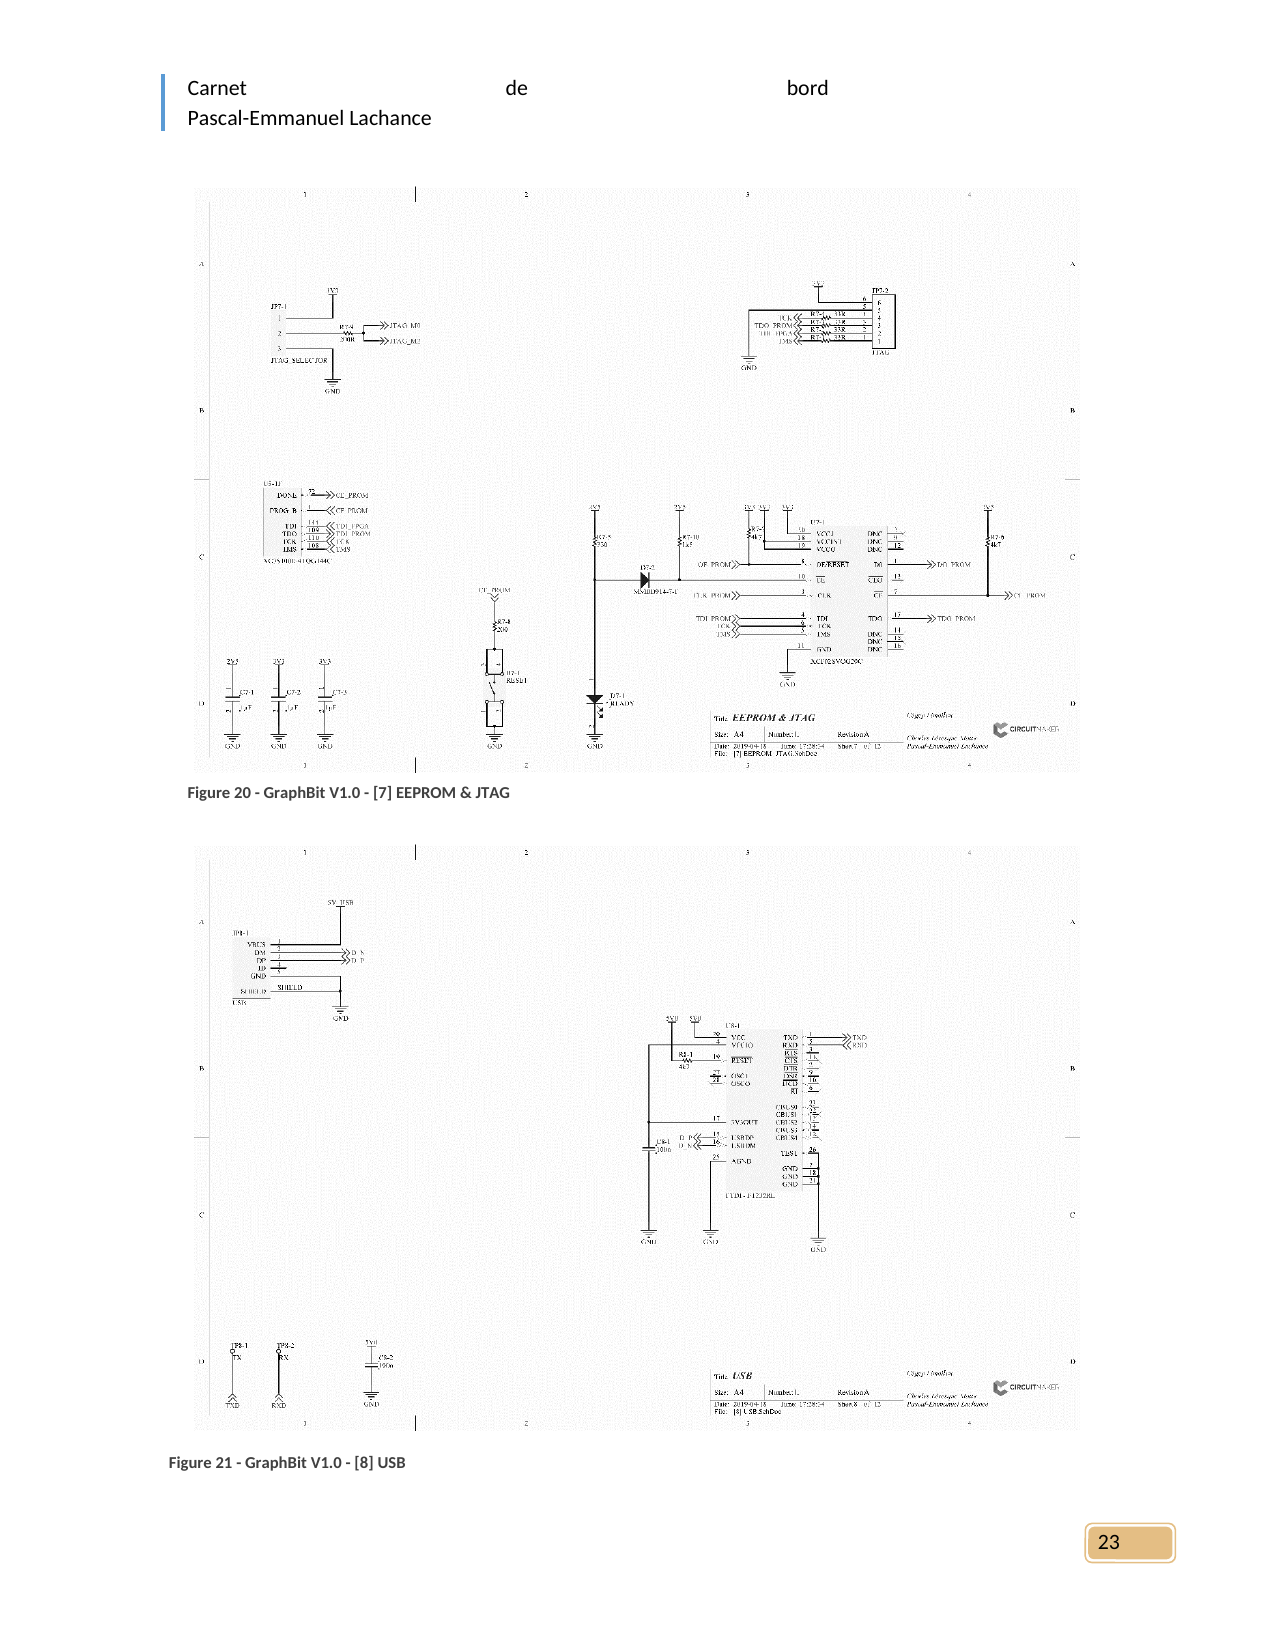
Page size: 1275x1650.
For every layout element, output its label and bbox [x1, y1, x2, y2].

picture [187, 819, 1088, 1456]
picture [187, 161, 1088, 781]
